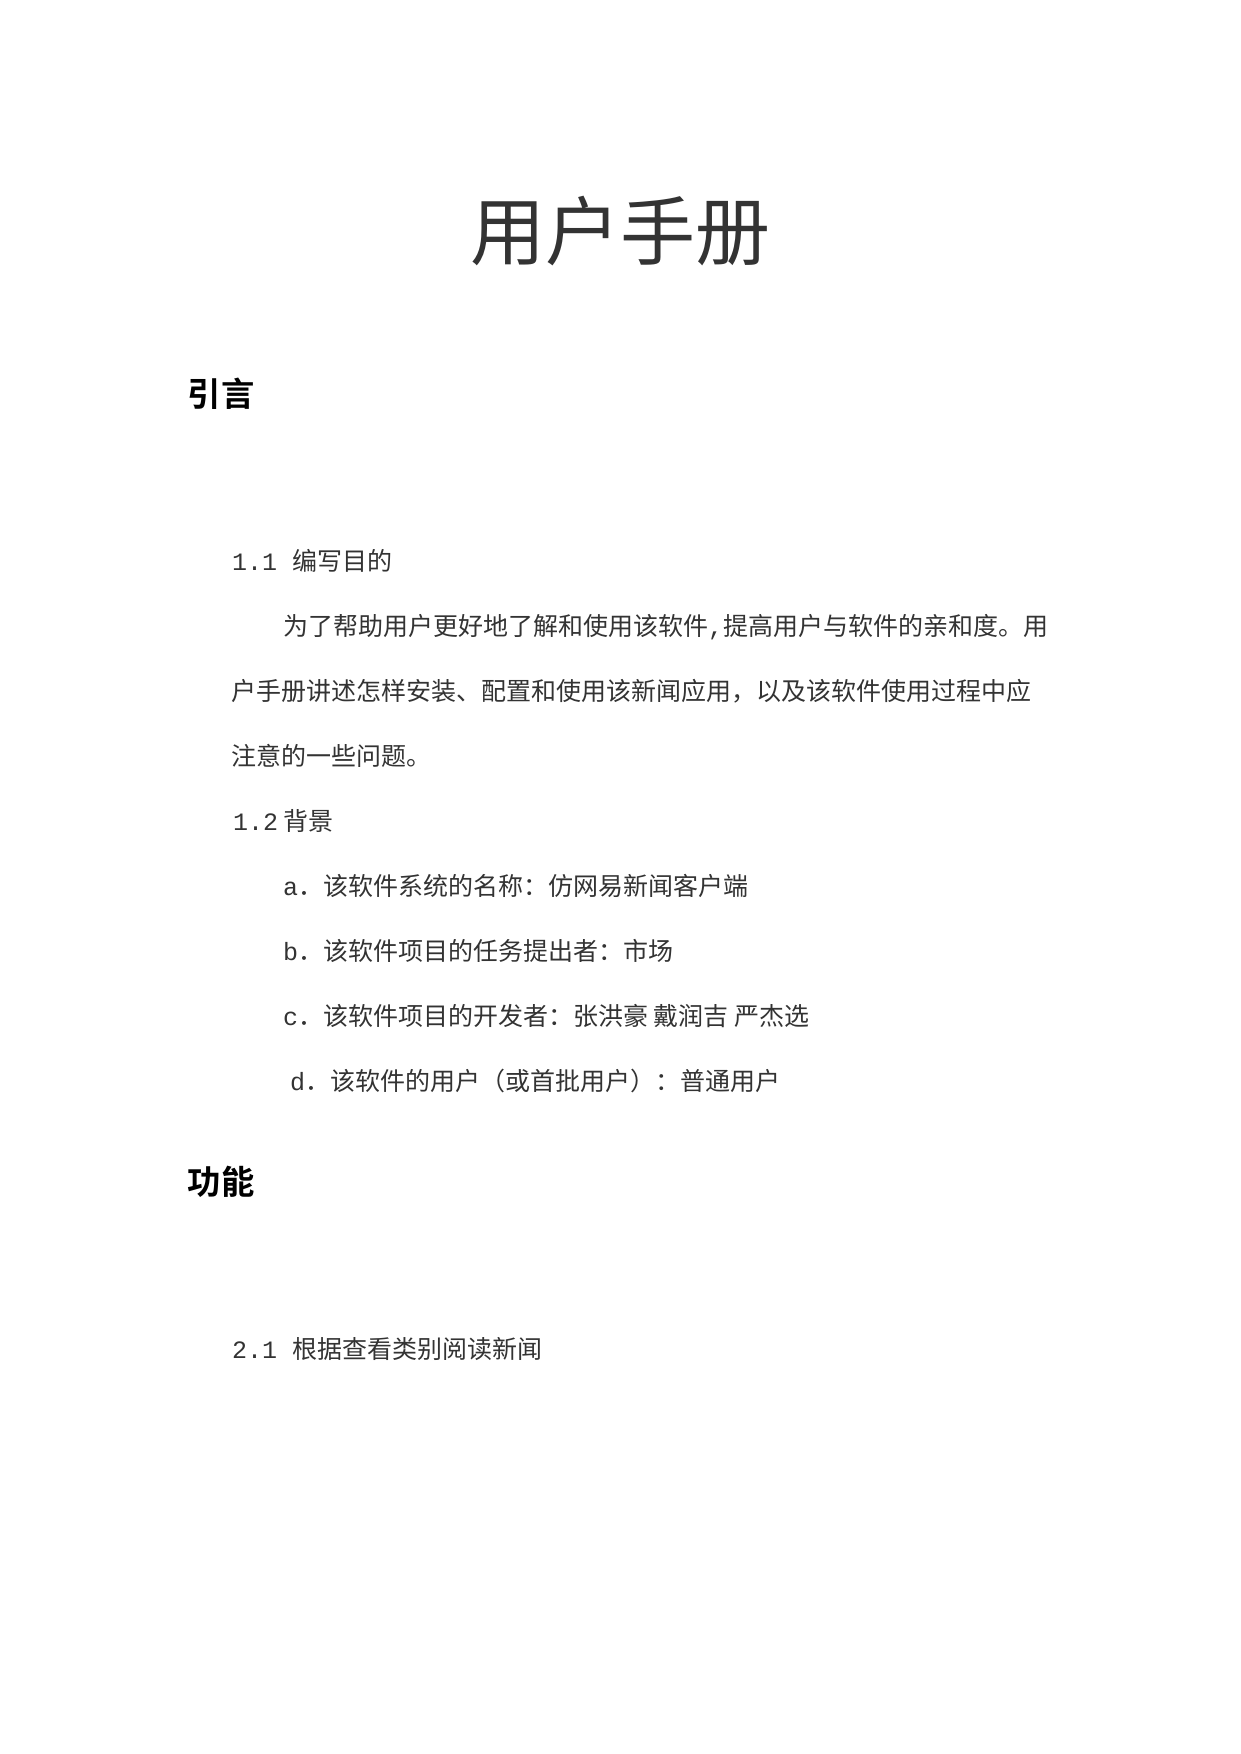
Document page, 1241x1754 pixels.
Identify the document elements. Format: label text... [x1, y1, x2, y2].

text 用户手册 [187, 162, 1053, 292]
text b．该软件项目的任务提出者：市场 [187, 917, 1053, 982]
text a．该软件系统的名称：仿网易新闻客户端 [187, 852, 1053, 917]
text 2.1 根据查看类别阅读新闻 [232, 1315, 1053, 1380]
text c．该软件项目的开发者：张洪豪 戴润吉 严杰选 [275, 982, 1053, 1047]
subtitle 引言 [187, 360, 1053, 425]
text d．该软件的用户（或首批用户）：普通用户 [275, 1047, 1053, 1112]
text 为了帮助用户更好地了解和使用该软件,提高用户与软件的亲和度。用户手册讲述怎样安装、配置和使用该新闻应用，以及该软件使用过程中应注意的一些问题。 [231, 592, 1053, 787]
text 1.1 编写目的 [232, 527, 1053, 592]
subtitle 功能 [187, 1148, 1053, 1213]
text 1.2背景 [187, 787, 1053, 852]
